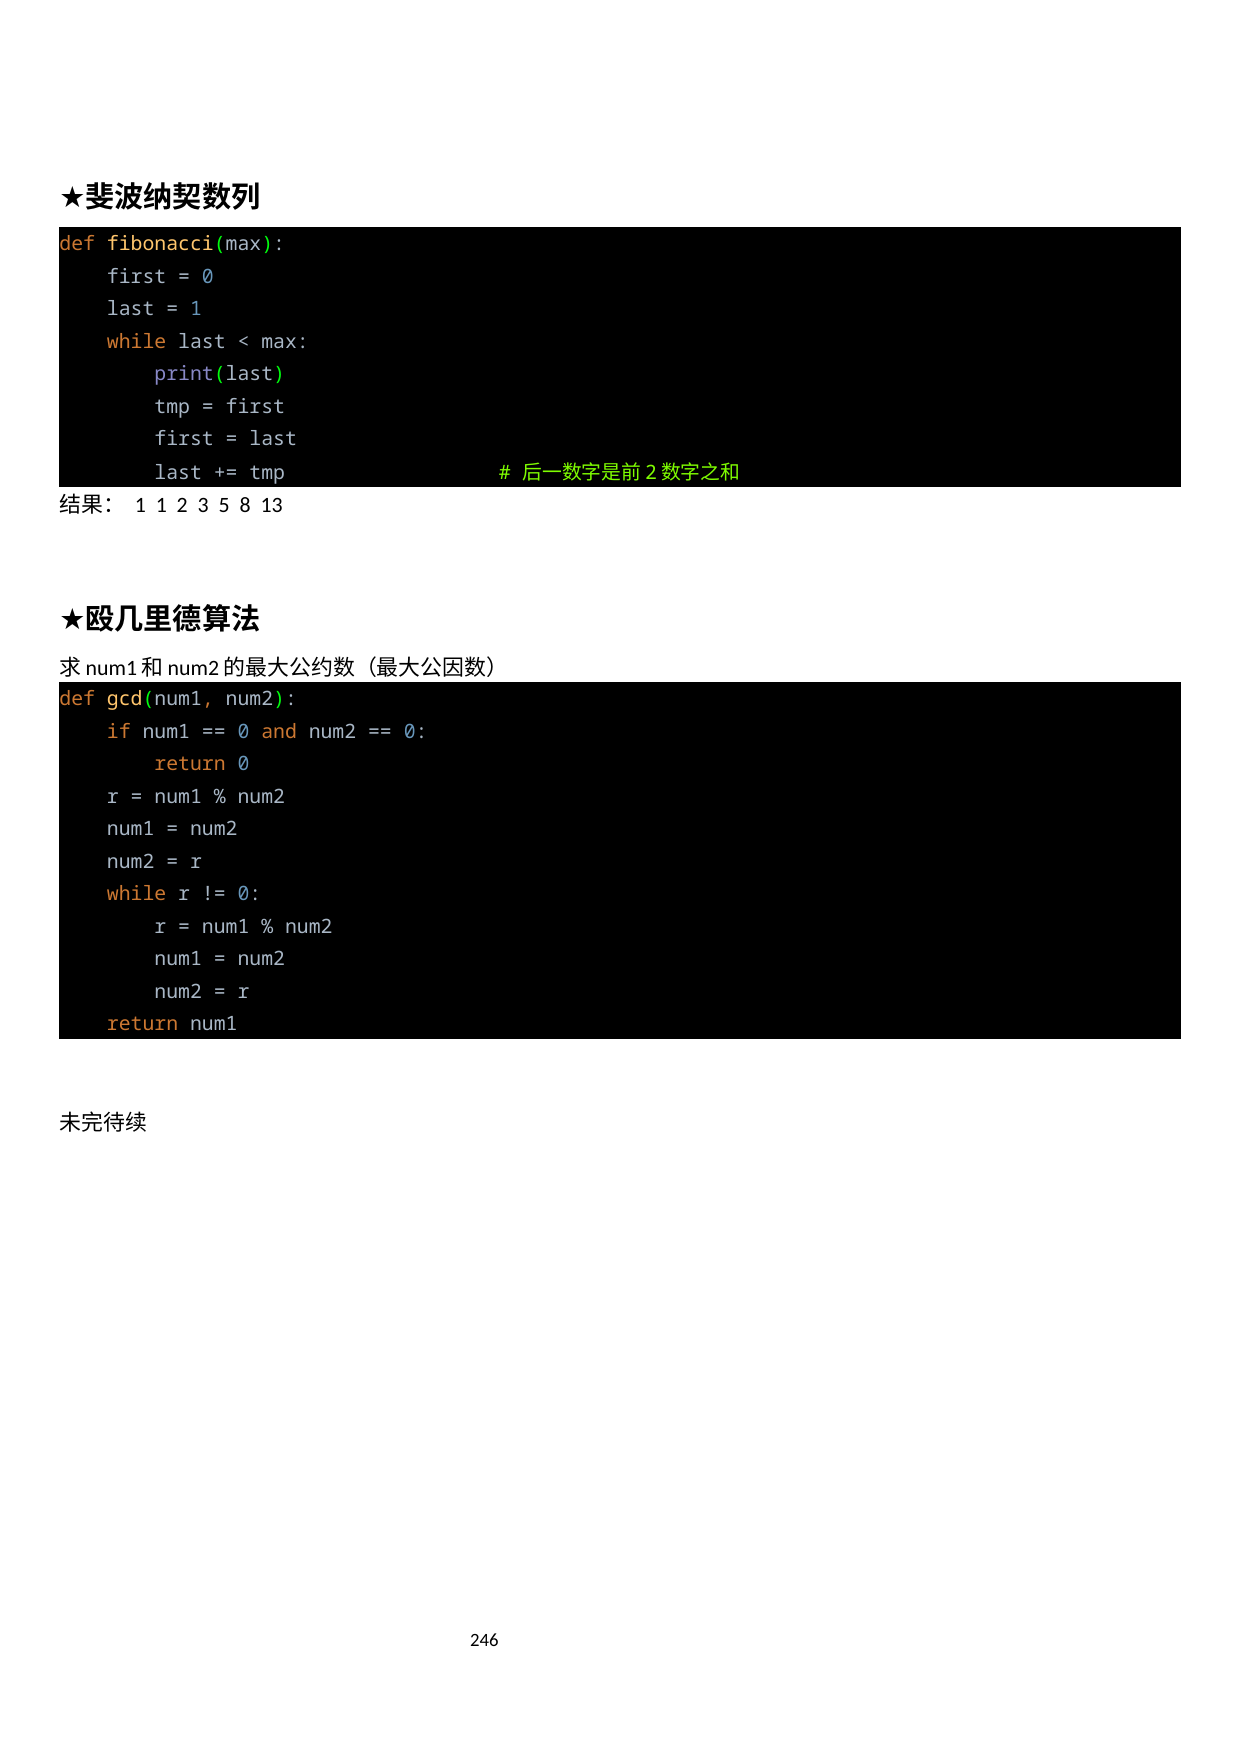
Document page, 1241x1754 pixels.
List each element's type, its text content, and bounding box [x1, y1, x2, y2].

text def fibonacci(max): first = 0 last = 1 while last < max: print(last) tmp = first first = last last += tmp # 后一数字是前2数字之和 [59, 227, 1181, 487]
text 求num1和num2的最大公约数（最大公因数） [59, 649, 1181, 682]
text 结果： 1 1 2 3 5 8 13 [59, 487, 1181, 519]
text ★殴几里德算法 [59, 584, 1181, 649]
text def gcd(num1, num2): if num1 == 0 and num2 == 0: return 0 r = num1 % num2 num1 = num2 num2 = r while r != 0: r = num1 % num2 num1 = num2 num2 = r return num1 [59, 682, 1181, 1039]
text 未完待续 [59, 1104, 1181, 1137]
text ★斐波纳契数列 [59, 162, 1181, 227]
